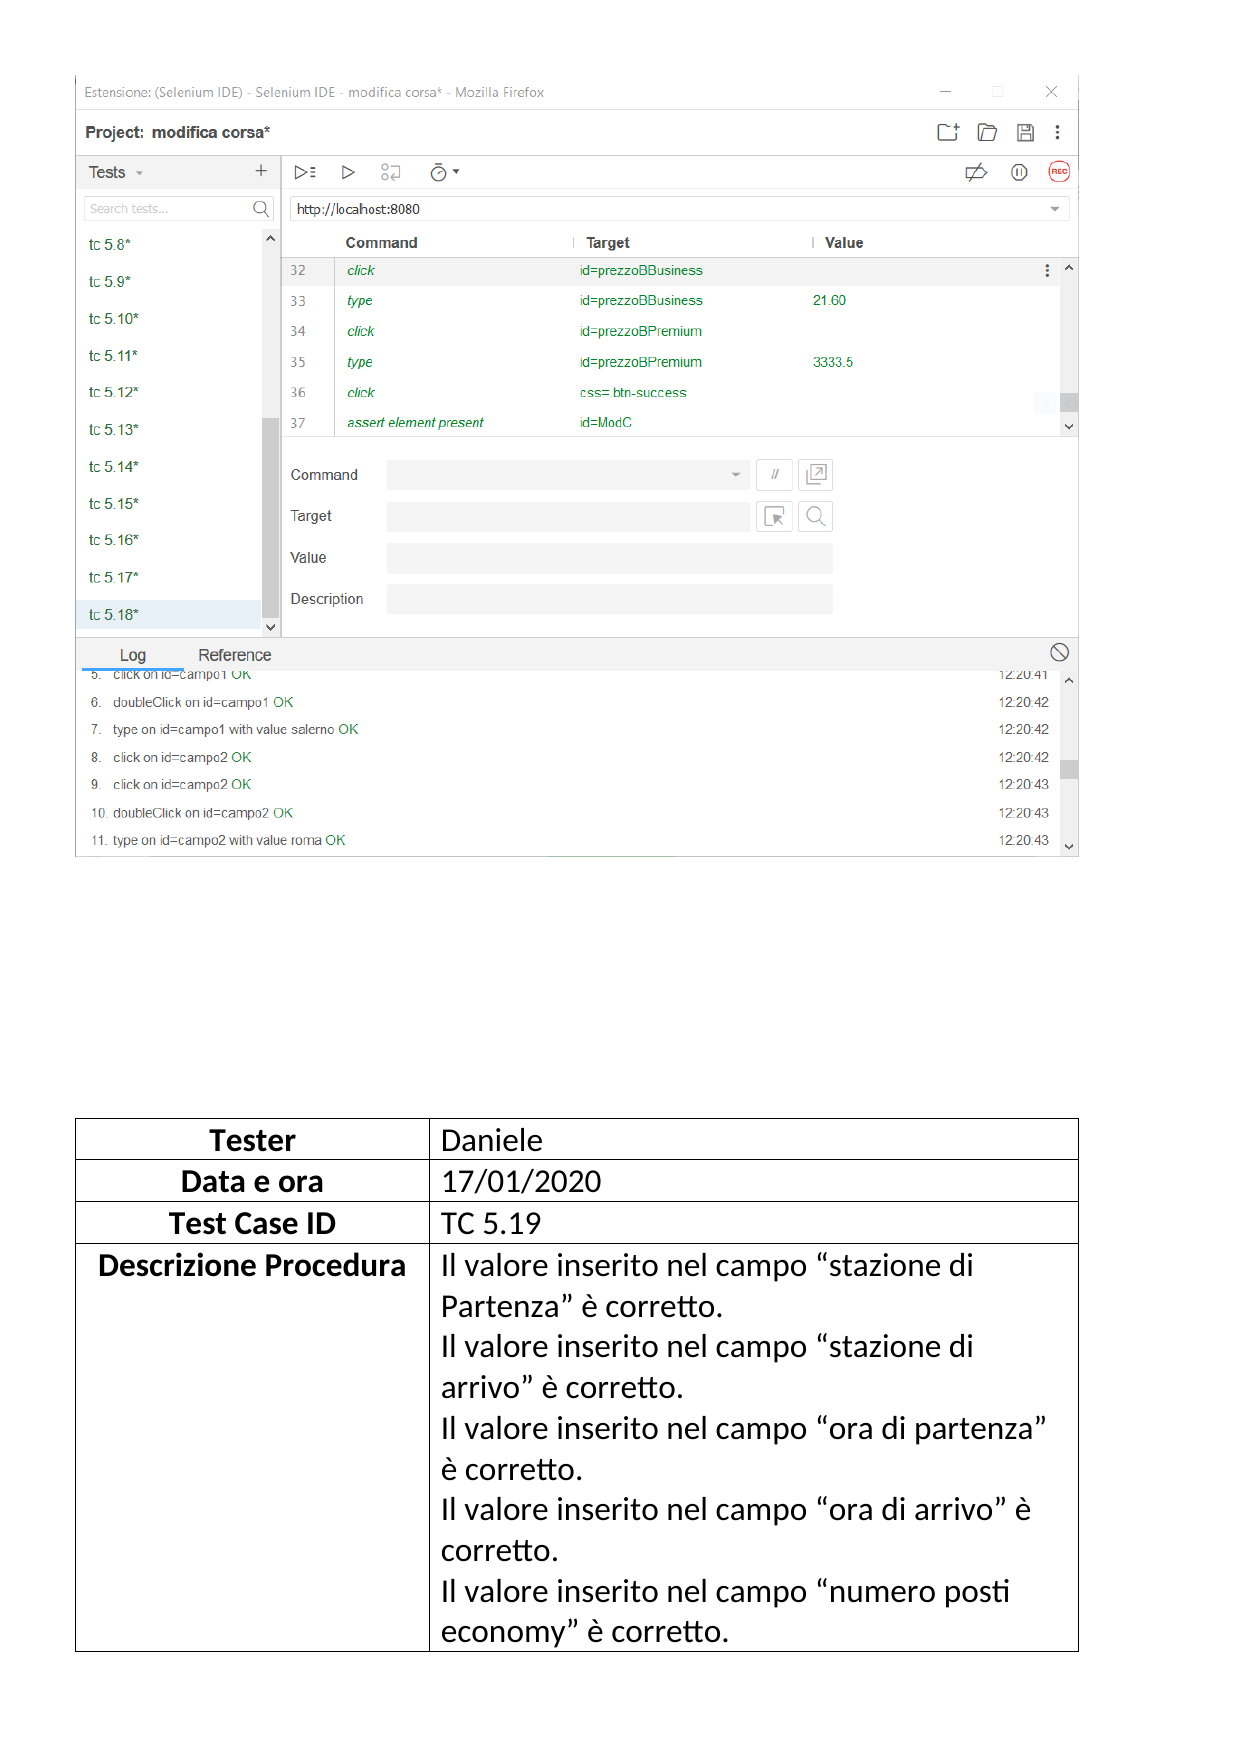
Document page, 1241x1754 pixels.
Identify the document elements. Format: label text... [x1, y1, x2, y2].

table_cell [76, 1244, 429, 1651]
table_cell TC 5.19 [430, 1202, 1078, 1243]
table_header Daniele [430, 1119, 1078, 1159]
picture [75, 75, 1079, 857]
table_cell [430, 1244, 1078, 1651]
table_cell 17/01/2020 [430, 1160, 1078, 1201]
table_header Tester [76, 1119, 429, 1159]
table_cell Data e ora [76, 1160, 429, 1201]
table_cell Test Case ID [76, 1202, 429, 1243]
